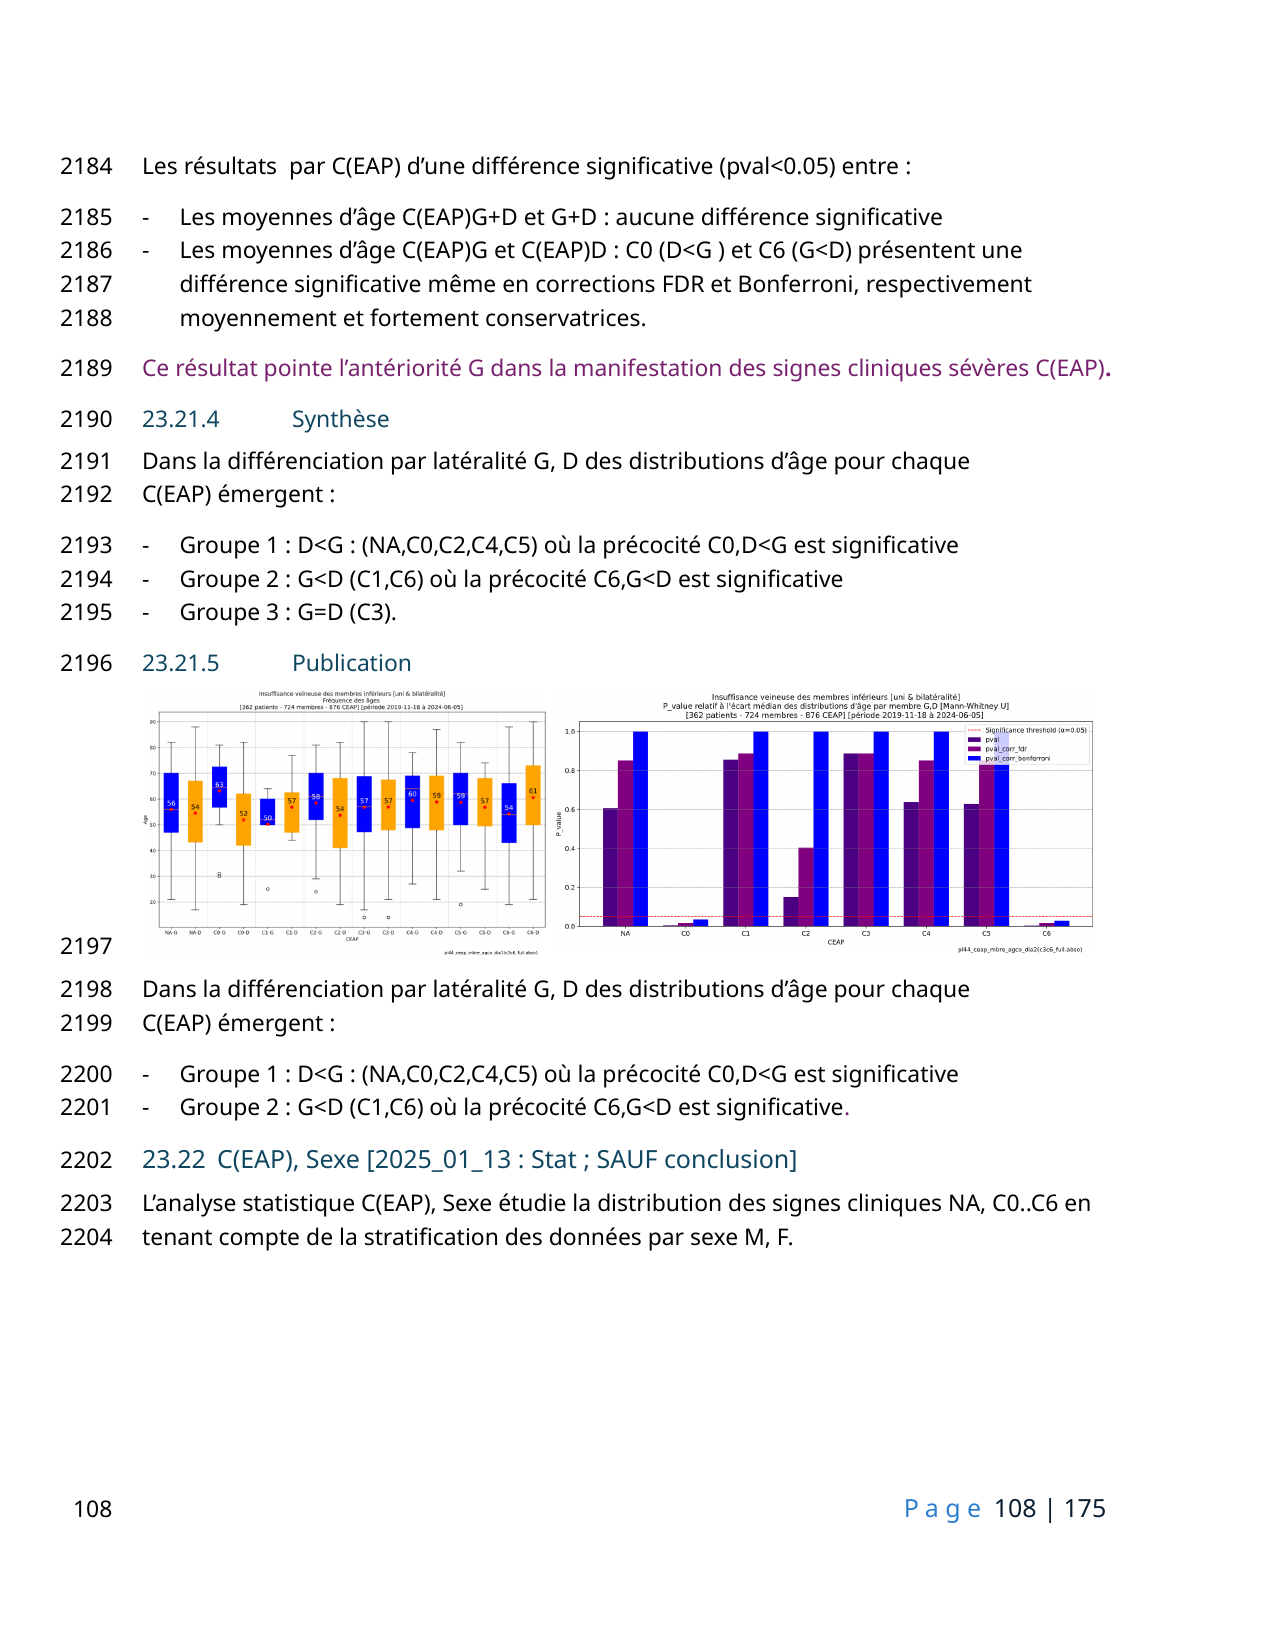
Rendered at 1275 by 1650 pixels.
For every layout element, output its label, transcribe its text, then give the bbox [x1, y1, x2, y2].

list Groupe 2 : G<D (C1,C6) où la précocité C6,G<D est significative. [142, 1091, 1133, 1123]
picture [141, 688, 547, 955]
text Dans la différenciation par latéralité G, D des distributions d’âge pour chaque C(EAP) émergent : [142, 973, 1133, 1038]
picture [552, 689, 1097, 955]
list Groupe 1 : D<G : (NA,C0,C2,C4,C5) où la précocité C0,D<G est significative [142, 1058, 1133, 1089]
subtitle Synthèse [142, 402, 1133, 434]
text Dans la différenciation par latéralité G, D des distributions d’âge pour chaque C(EAP) émergent : [142, 444, 1133, 509]
subtitle Publication [142, 647, 1133, 678]
list Les moyennes d’âge C(EAP)G et C(EAP)D : C0 (D<G ) et C6 (G<D) présentent une différence significative même en corrections FDR et Bonferroni, respectivement moyennement et fortement conservatrices. [142, 234, 1133, 333]
list Groupe 3 : G=D (C3). [142, 596, 1133, 627]
list Les moyennes d’âge C(EAP)G+D et G+D : aucune différence significative [142, 200, 1133, 232]
list Groupe 2 : G<D (C1,C6) où la précocité C6,G<D est significative [142, 562, 1133, 594]
text Les résultats par C(EAP) d’une différence significative (pval<0.05) entre : [142, 150, 1133, 181]
text Ce résultat pointe l’antériorité G dans la manifestation des signes cliniques sévères C(EAP). [142, 352, 1133, 383]
list Groupe 1 : D<G : (NA,C0,C2,C4,C5) où la précocité C0,D<G est significative [142, 529, 1133, 560]
text L’analyse statistique C(EAP), Sexe étudie la distribution des signes cliniques NA, C0..C6 en tenant compte de la stratification des données par sexe M, F. [142, 1187, 1133, 1252]
subtitle C(EAP), Sexe [2025_01_13 : Stat ; SAUF conclusion] [142, 1142, 1133, 1176]
